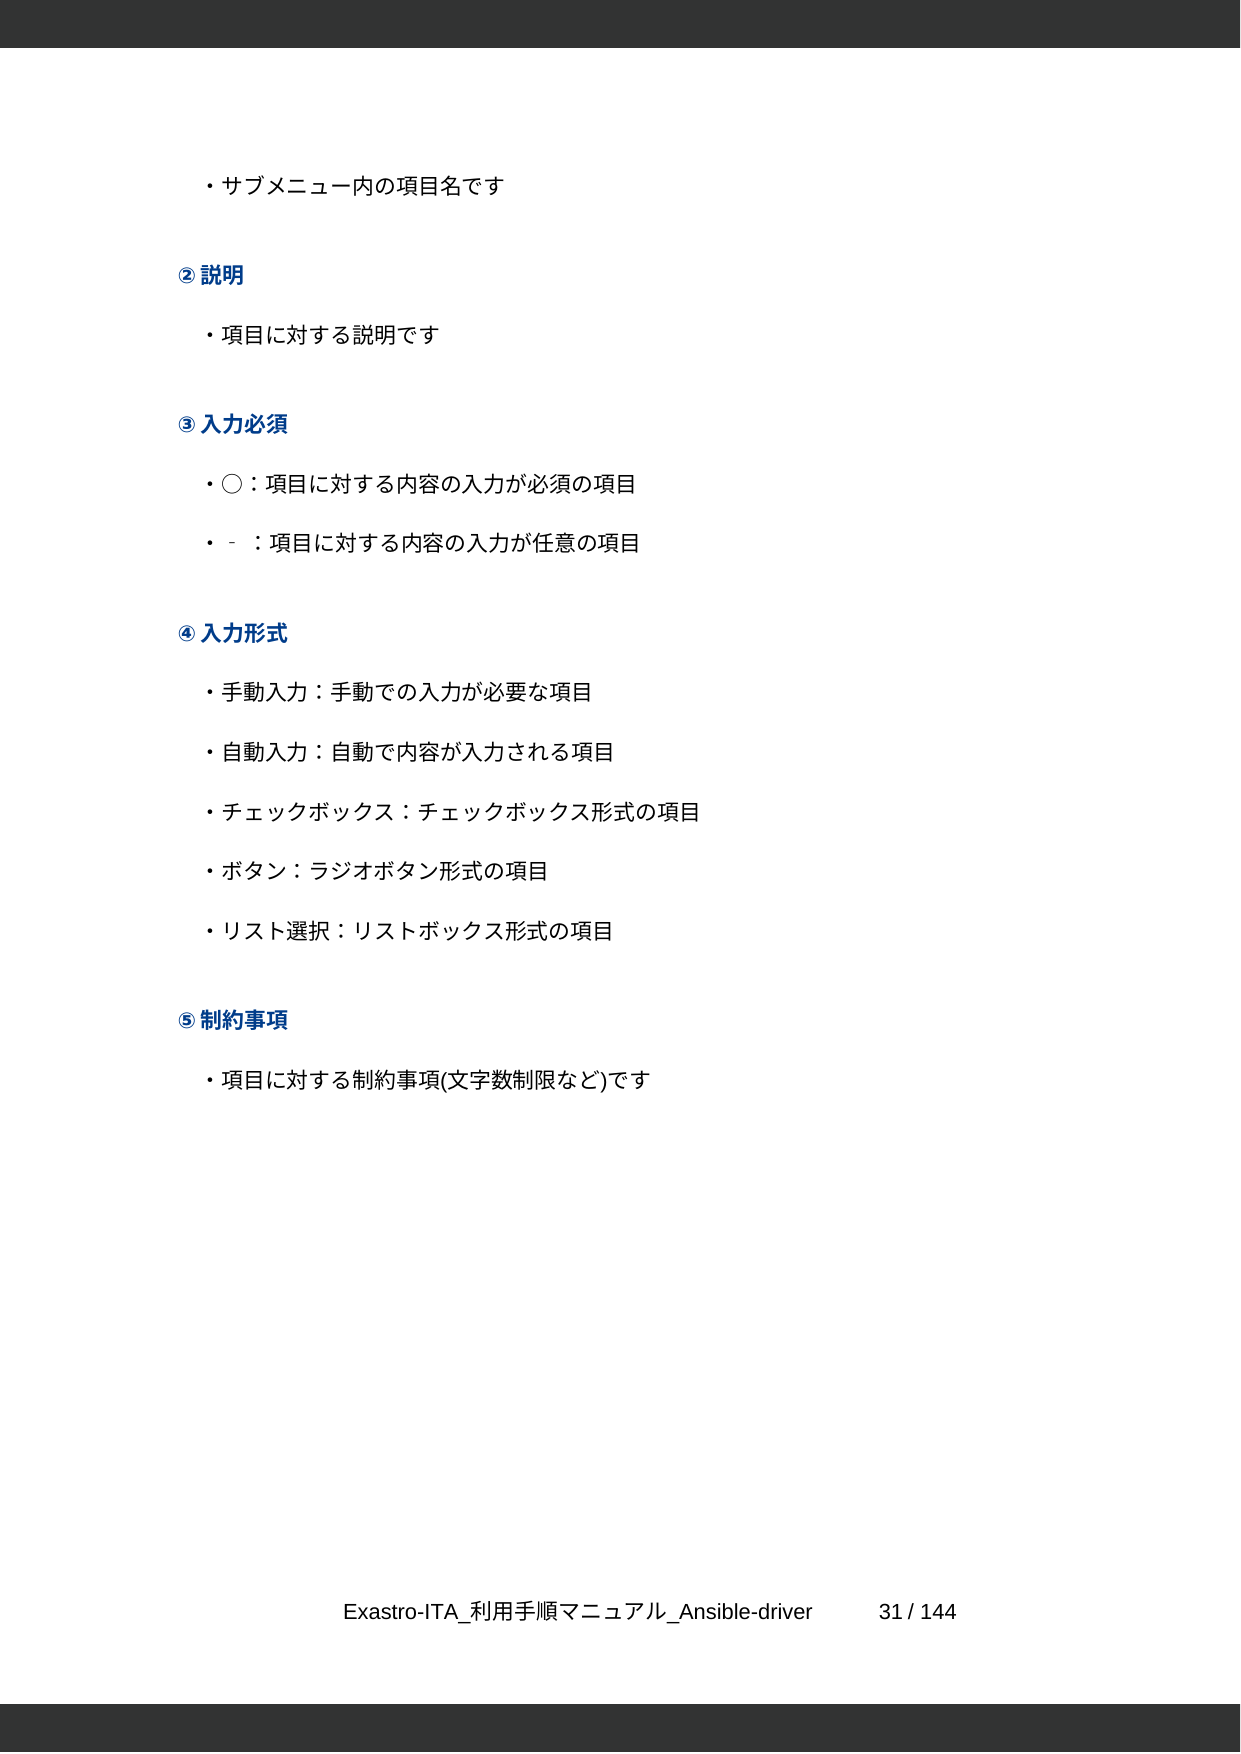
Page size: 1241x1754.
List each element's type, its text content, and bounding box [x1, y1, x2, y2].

text ・サブメニュー内の項目名です [177, 155, 1152, 214]
text ⑤制約事項 [177, 989, 1152, 1049]
picture [0, 0, 1241, 48]
text ④入力形式 [177, 602, 1152, 661]
text ②説明 [177, 244, 1152, 304]
text ・チェックボックス：チェックボックス形式の項目 [177, 781, 1152, 840]
text ・項目に対する制約事項(文字数制限など)です [177, 1049, 1152, 1108]
text ・自動入力：自動で内容が入力される項目 [177, 721, 1152, 781]
text ・‐ ：項目に対する内容の入力が任意の項目 [177, 512, 1152, 572]
picture [0, 1704, 1241, 1752]
text ・リスト選択：リストボックス形式の項目 [177, 900, 1152, 959]
text ・○：項目に対する内容の入力が必須の項目 [177, 453, 1152, 512]
text ・項目に対する説明です [177, 304, 1152, 363]
text ・手動入力：手動での入力が必要な項目 [177, 661, 1152, 721]
text ・ボタン：ラジオボタン形式の項目 [177, 840, 1152, 900]
text ③入力必須 [177, 393, 1152, 453]
